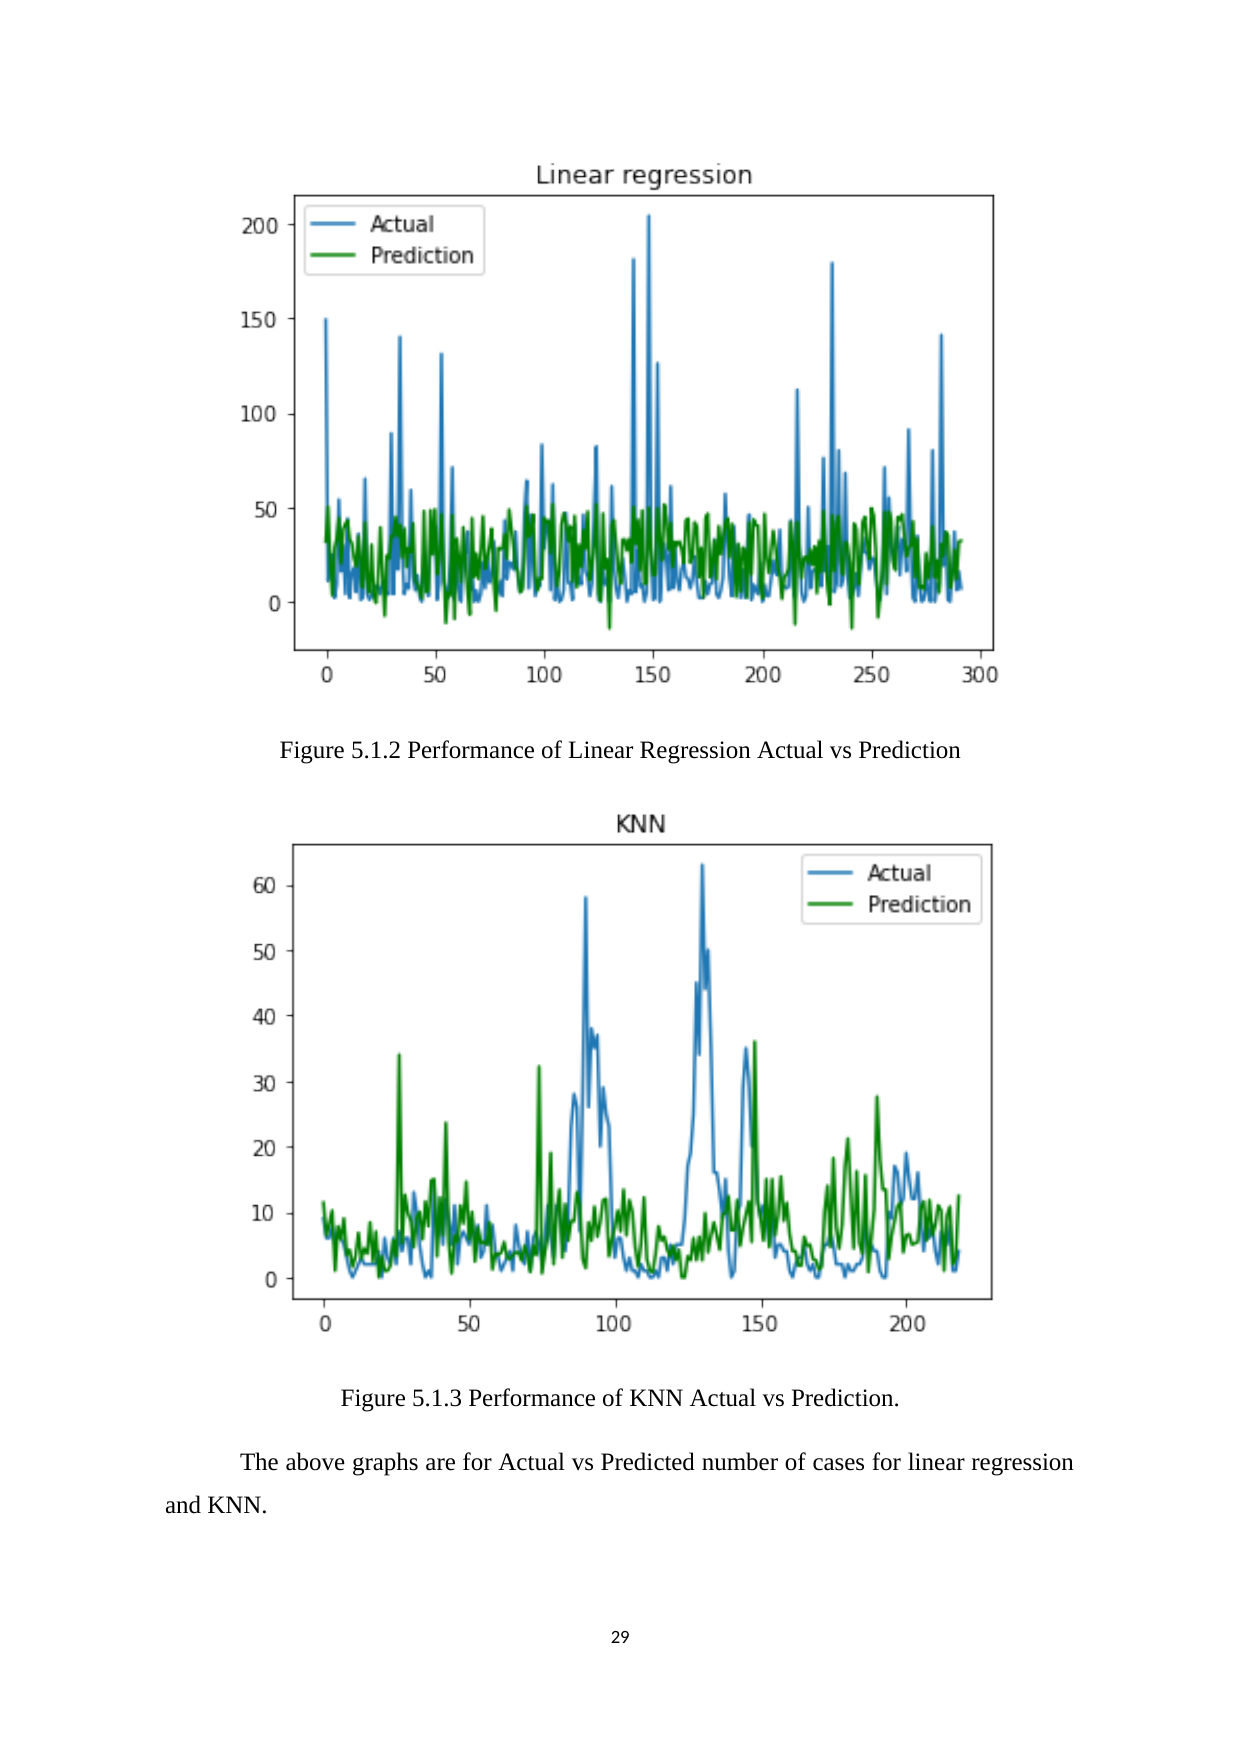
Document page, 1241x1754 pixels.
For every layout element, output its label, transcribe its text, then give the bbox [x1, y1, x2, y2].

picture [225, 150, 1015, 700]
text Figure 5.1.2 Performance of Linear Regression Actual vs Prediction [165, 735, 1075, 763]
picture [236, 798, 1004, 1349]
text The above graphs are for Actual vs Predicted number of cases for linear regression and KNN. [165, 1447, 1075, 1519]
text Figure 5.1.3 Performance of KNN Actual vs Prediction. [165, 1383, 1075, 1412]
